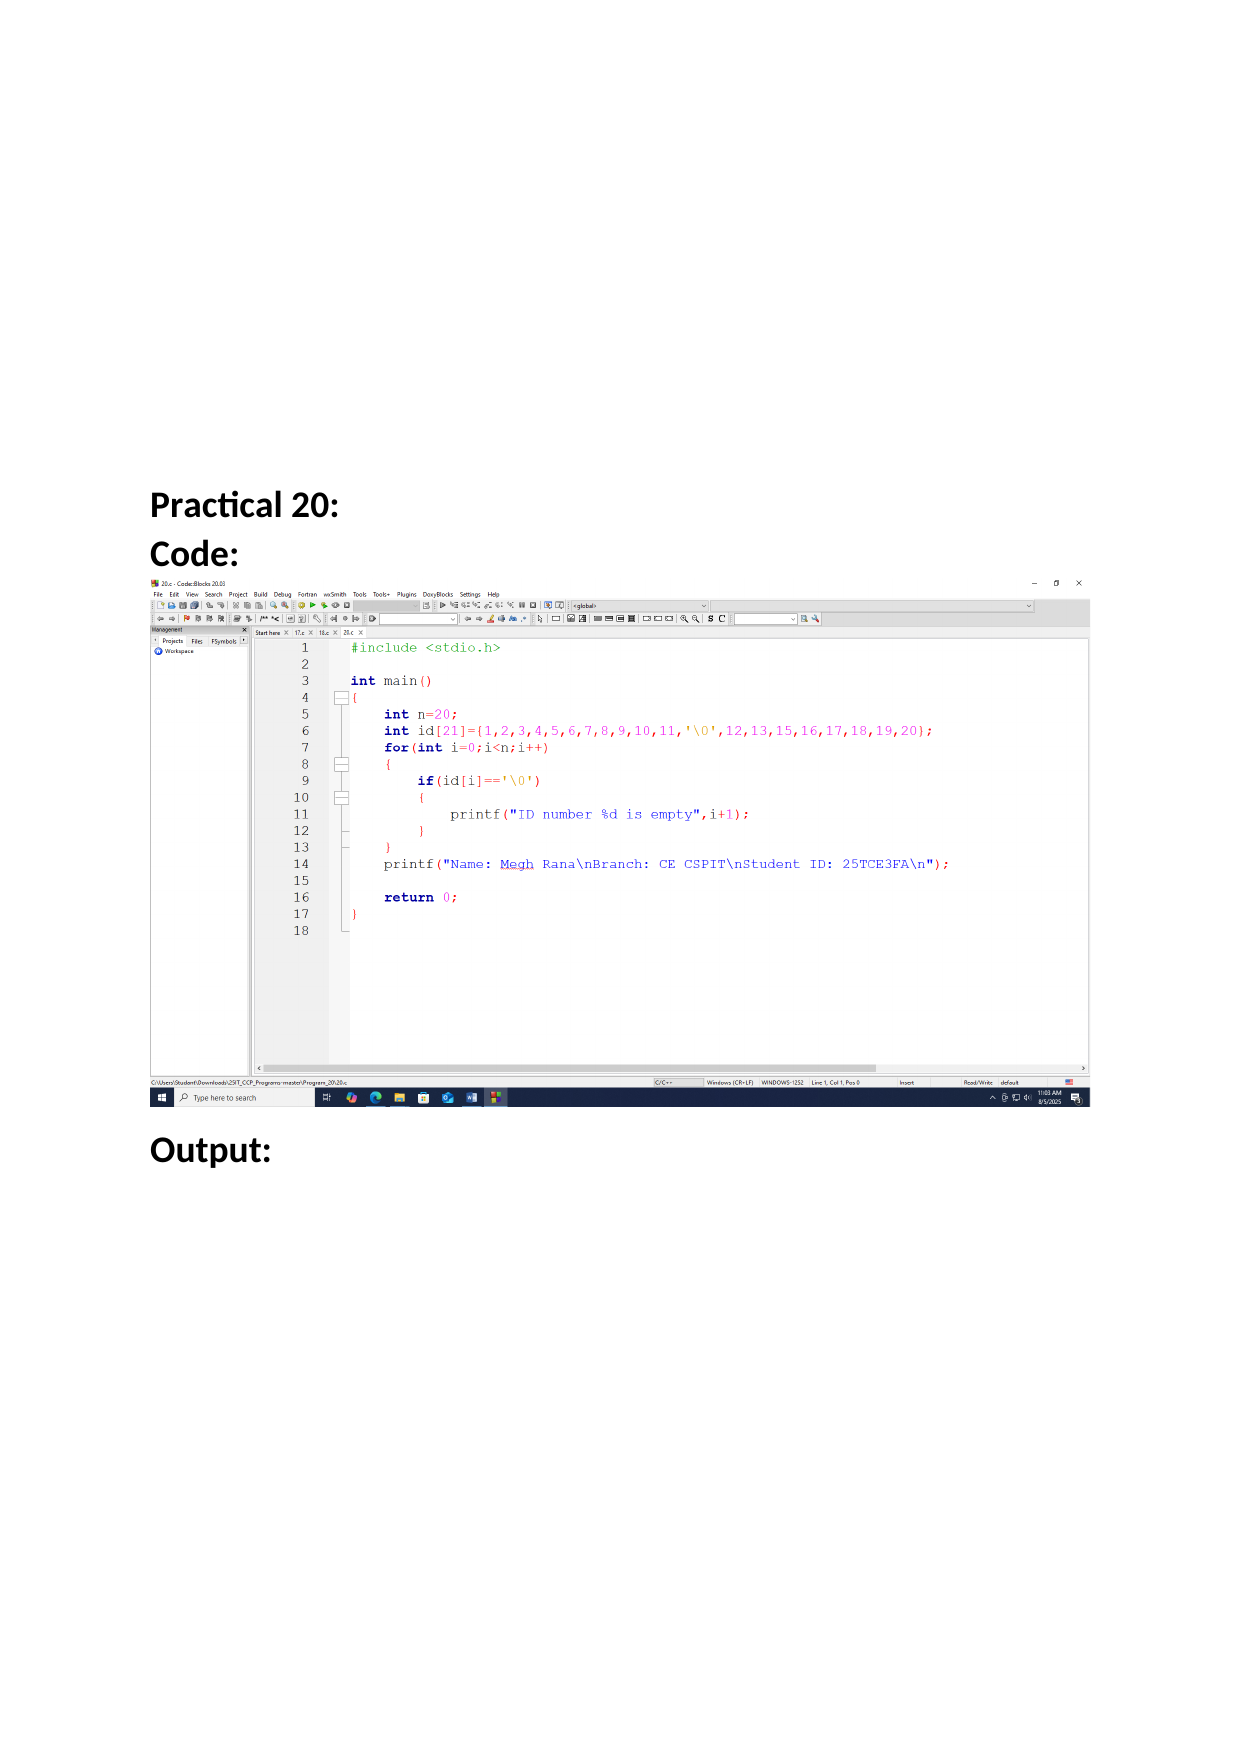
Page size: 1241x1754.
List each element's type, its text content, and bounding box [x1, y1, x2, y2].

text Output: [150, 1126, 1090, 1202]
picture [150, 578, 1091, 1107]
text Practical 20: Code: [150, 481, 1090, 578]
